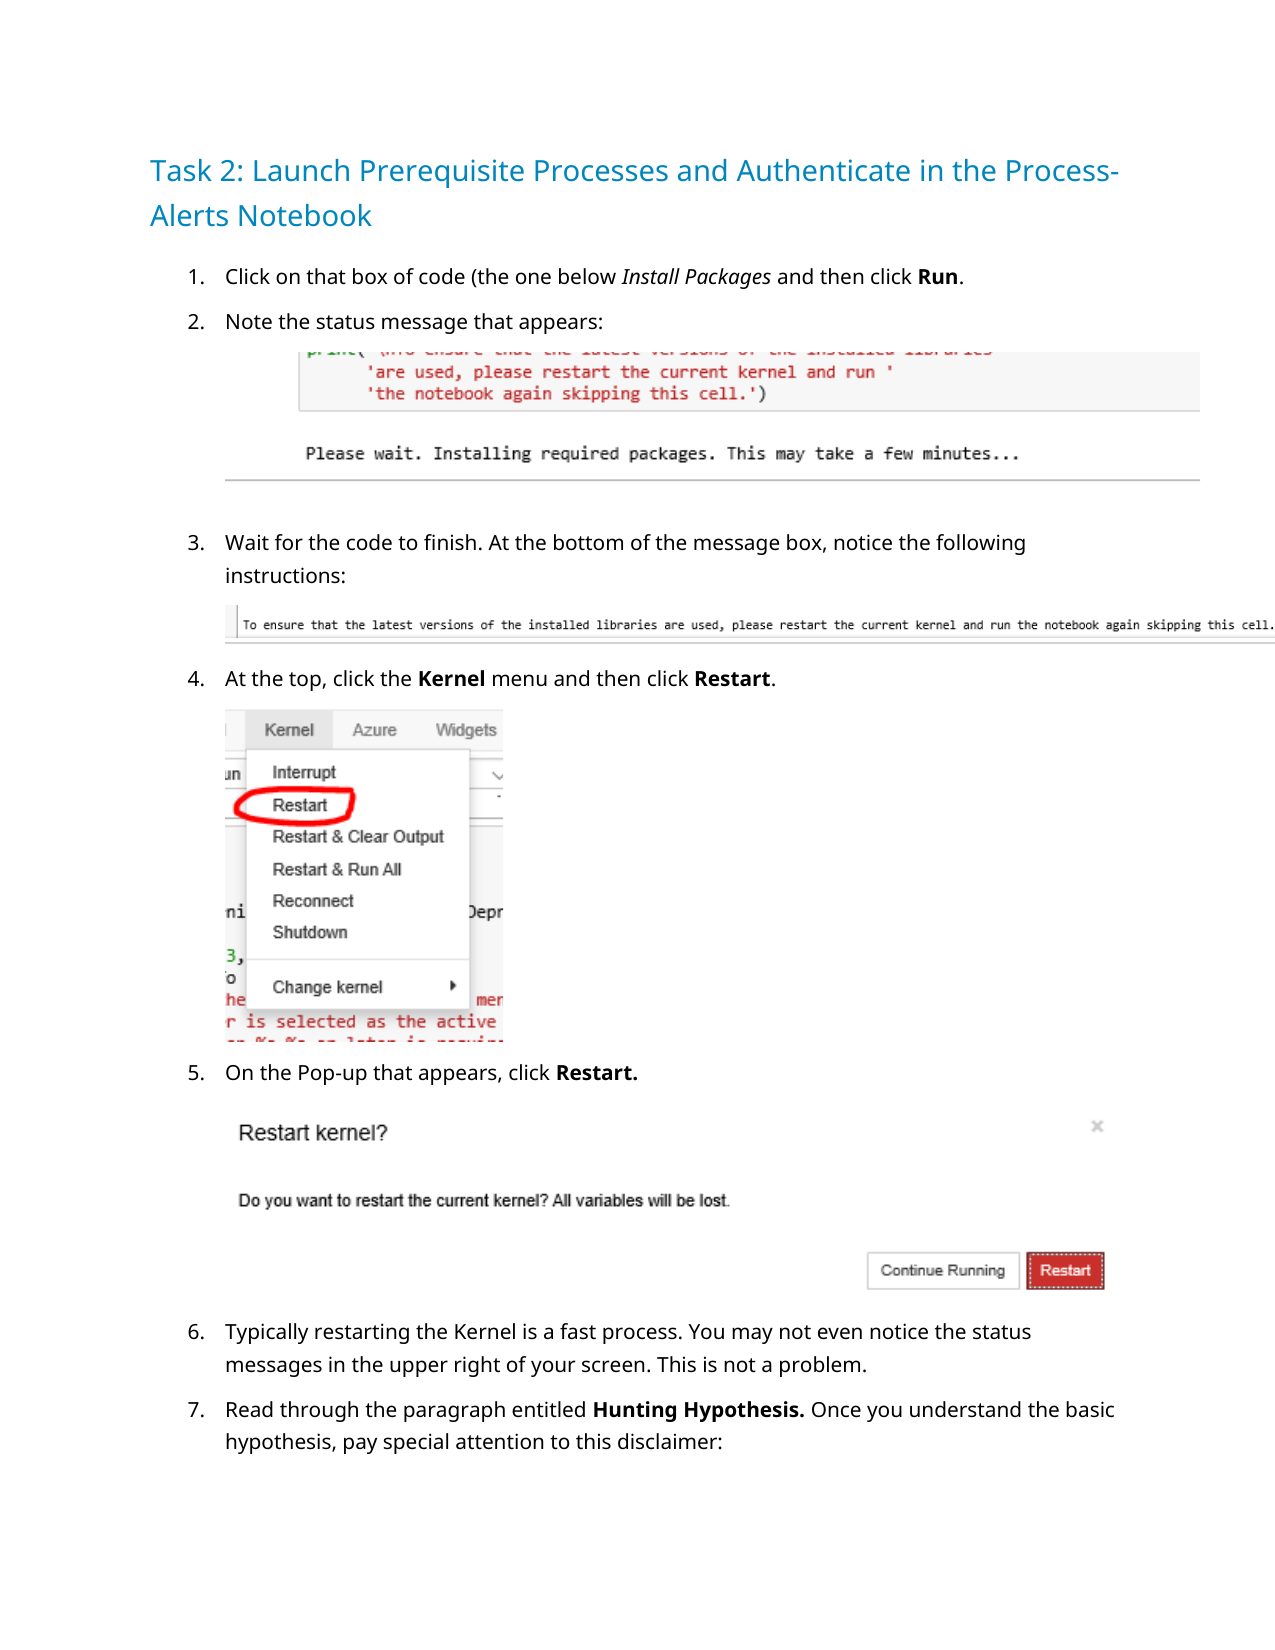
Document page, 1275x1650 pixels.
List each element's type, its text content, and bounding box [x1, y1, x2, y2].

list Typically restarting the Kernel is a fast process. You may not even notice the status messages in the upper right of your screen. This is not a problem. [187, 1317, 1125, 1378]
list Click on that box of code (the one below Install Packages and then click Run. [187, 262, 1125, 291]
list Read through the paragraph entitled Hunting Hypothesis. Once you understand the basic hypothesis, pay special attention to this disclaimer: [187, 1395, 1125, 1456]
picture [225, 352, 1200, 512]
list At the top, click the Kernel menu and then click Restart. [187, 664, 1125, 692]
list Wait for the code to finish. At the bottom of the message box, notice the following instructions: [187, 528, 1125, 589]
list On the Pop-up that appears, click Restart. [187, 1058, 1125, 1087]
picture [225, 605, 1275, 648]
list Note the status message that appears: [187, 307, 1125, 336]
subtitle Task 2: Launch Prerequisite Processes and Authenticate in the Process-Alerts Notebook [150, 150, 1125, 235]
picture [225, 708, 504, 1042]
picture [225, 1103, 1122, 1301]
